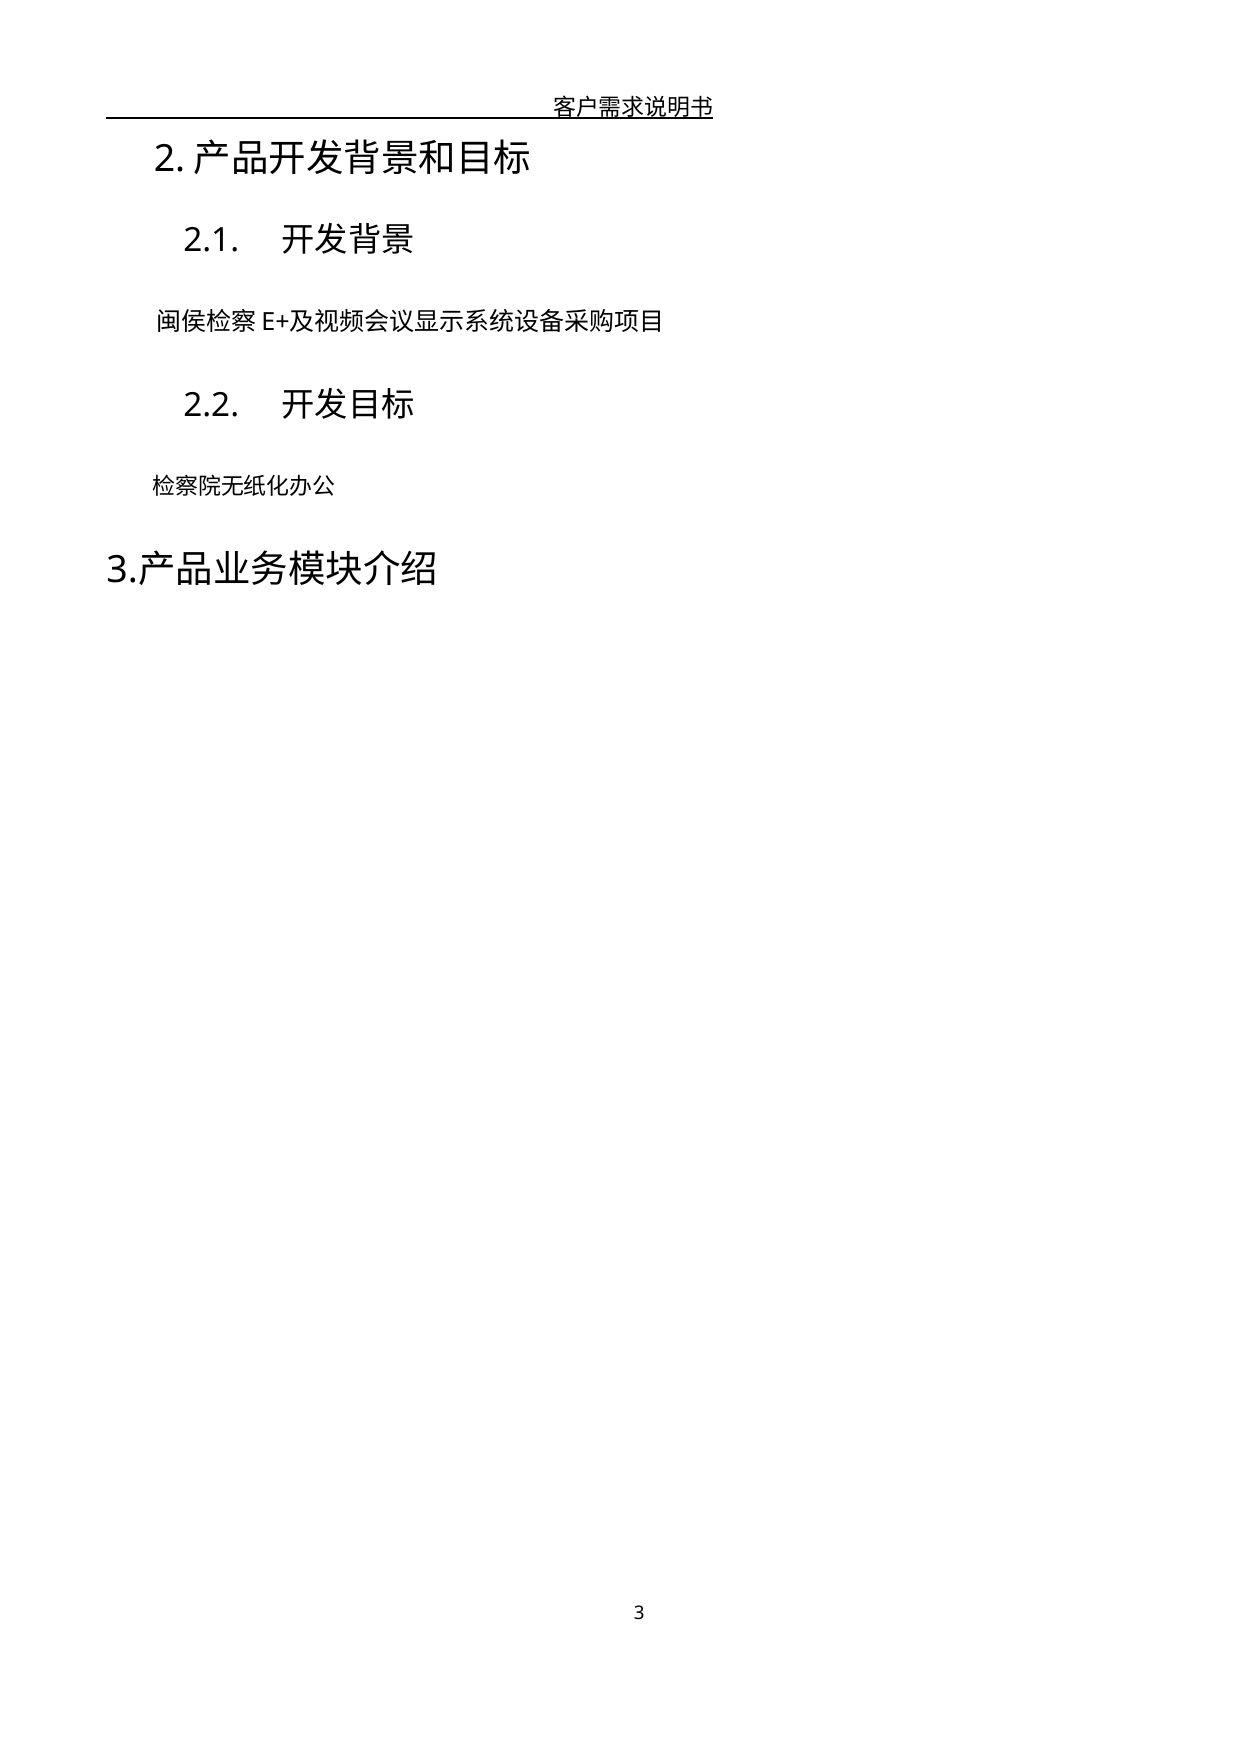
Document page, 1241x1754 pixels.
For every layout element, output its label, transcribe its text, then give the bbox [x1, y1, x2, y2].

subtitle 开发背景 [183, 205, 1134, 270]
subtitle 开发目标 [183, 369, 1134, 435]
subtitle 产品开发背景和目标 [153, 122, 1134, 188]
subtitle 产品业务模块介绍 [106, 534, 1134, 599]
text 闽侯检察E+及视频会议显示系统设备采购项目 [106, 287, 1134, 353]
text 检察院无纸化办公 [106, 452, 1134, 517]
